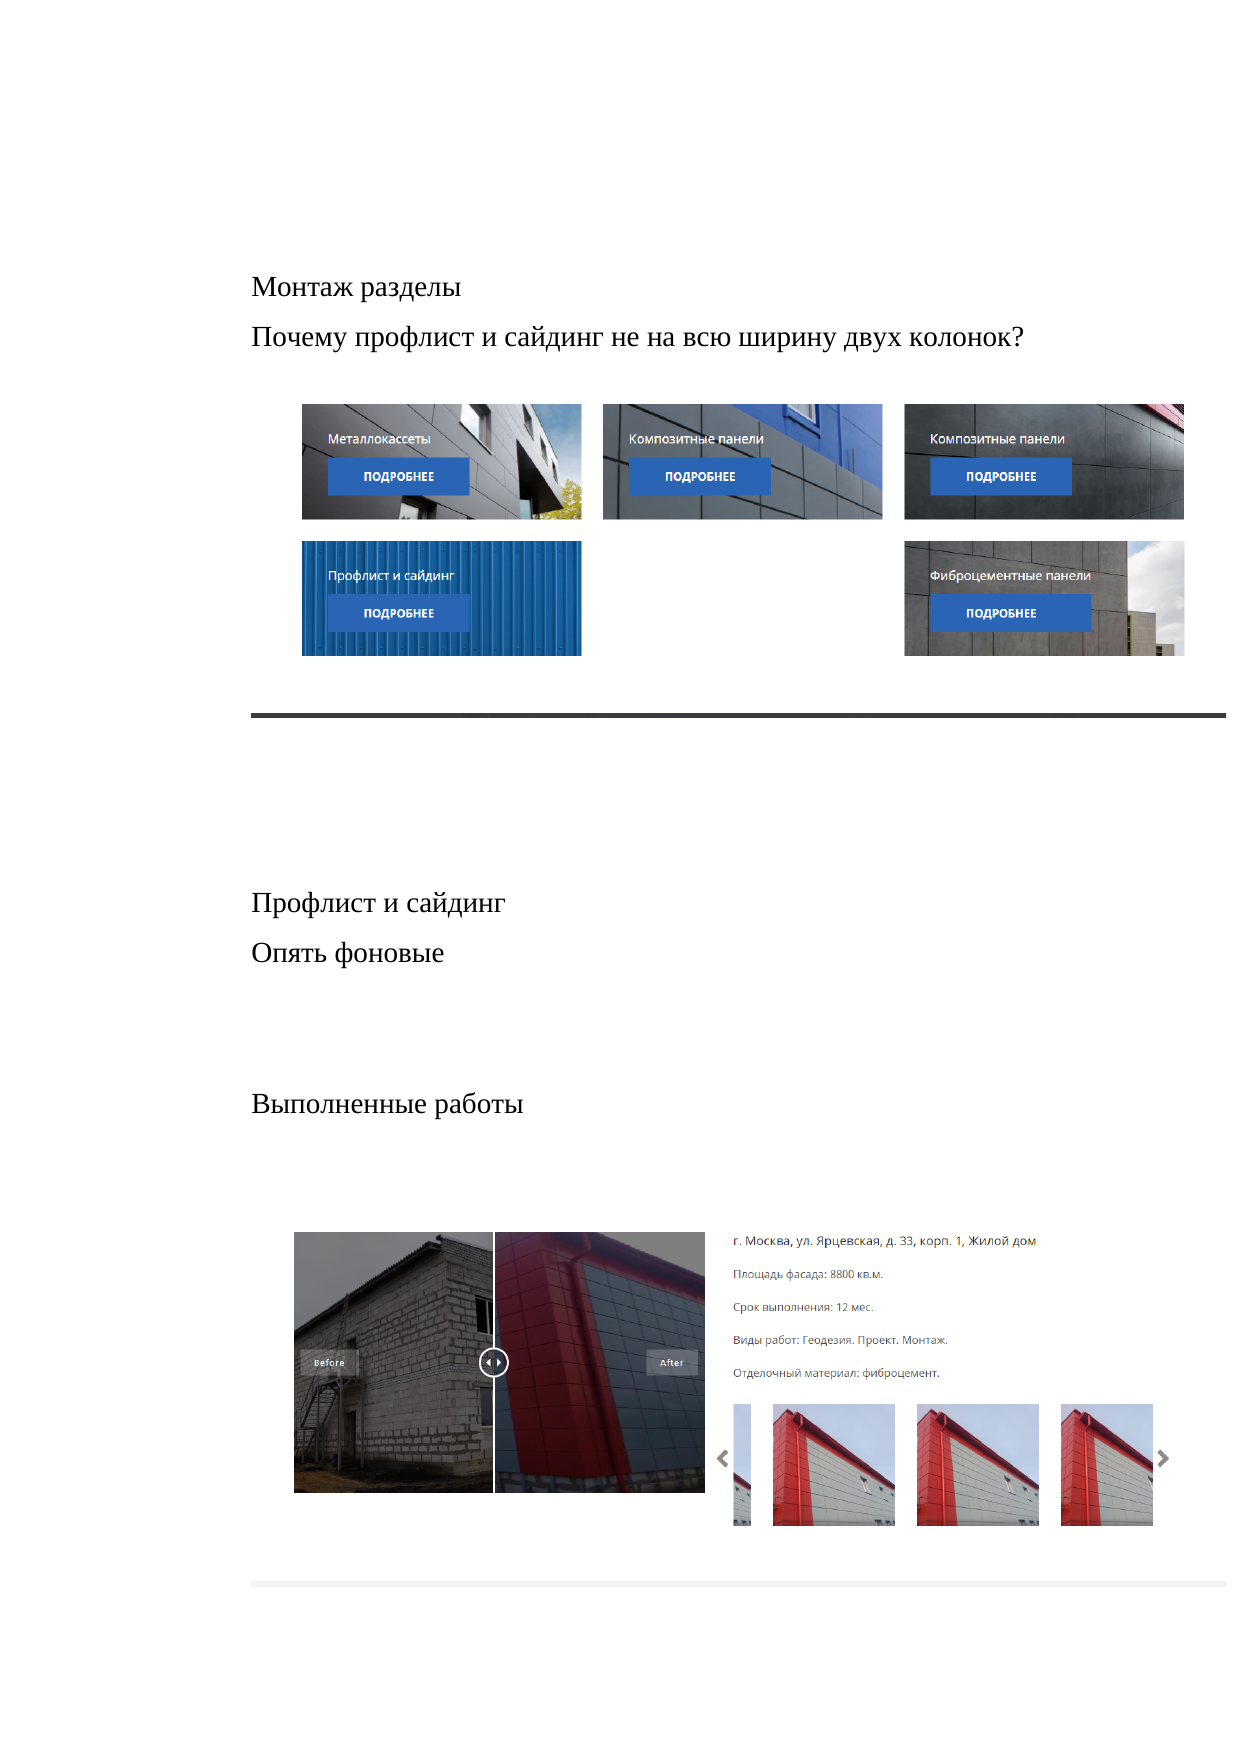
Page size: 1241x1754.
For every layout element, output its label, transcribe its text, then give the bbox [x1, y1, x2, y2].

picture [251, 369, 1227, 718]
text Монтаж разделы [177, 269, 1152, 303]
text Почему профлист и сайдинг не на всю ширину двух колонок? [177, 319, 1152, 353]
picture [251, 1186, 1227, 1587]
text Выполненные работы [177, 1086, 1152, 1120]
text Опять фоновые [177, 935, 1152, 969]
text Профлист и сайдинг [177, 885, 1152, 918]
